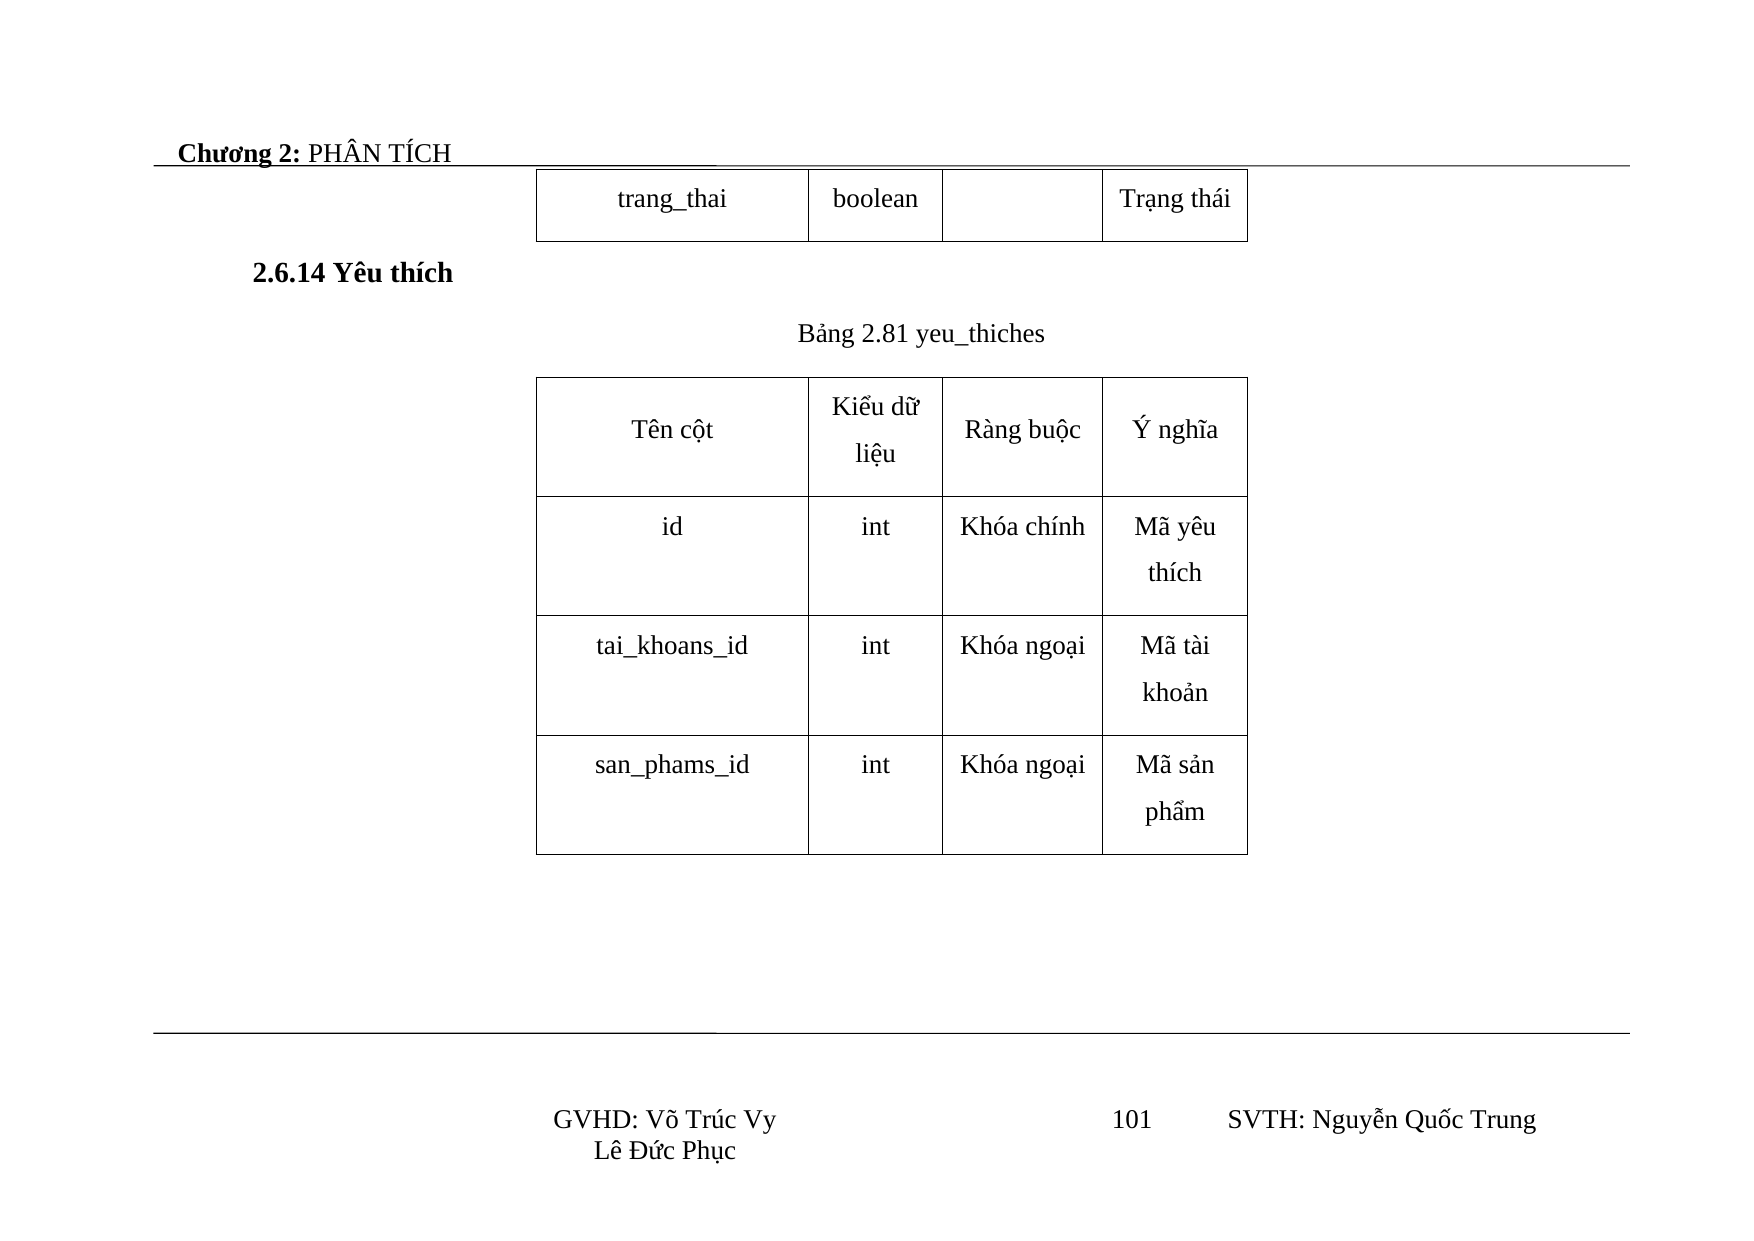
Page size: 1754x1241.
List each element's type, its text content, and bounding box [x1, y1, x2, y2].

table_header Ràng buộc [943, 378, 1102, 496]
table_cell san_phams_id [537, 736, 808, 854]
subtitle Yêu thích [252, 255, 1606, 288]
table_header Ý nghĩa [1103, 378, 1247, 496]
table_cell tai_khoans_id [537, 616, 808, 735]
table_cell id [537, 497, 808, 615]
table_cell Khóa ngoại [943, 616, 1102, 735]
table_header Kiểu dữ liệu [809, 378, 942, 496]
table_cell Khóa chính [943, 497, 1102, 615]
table_cell trang_thai [537, 170, 808, 241]
table_cell Mã sản phẩm [1103, 736, 1247, 854]
table_cell Mã yêu thích [1103, 497, 1247, 615]
table_header Tên cột [537, 378, 808, 496]
table_cell Mã tài khoản [1103, 616, 1247, 735]
table_cell Khóa ngoại [943, 736, 1102, 854]
table_cell int [809, 736, 942, 854]
table_cell int [809, 497, 942, 615]
table_cell [943, 170, 1102, 241]
text Bảng 2.81 yeu_thiches [177, 317, 1606, 349]
table_cell Trạng thái [1103, 170, 1247, 241]
table_cell boolean [809, 170, 942, 241]
table_cell int [809, 616, 942, 735]
